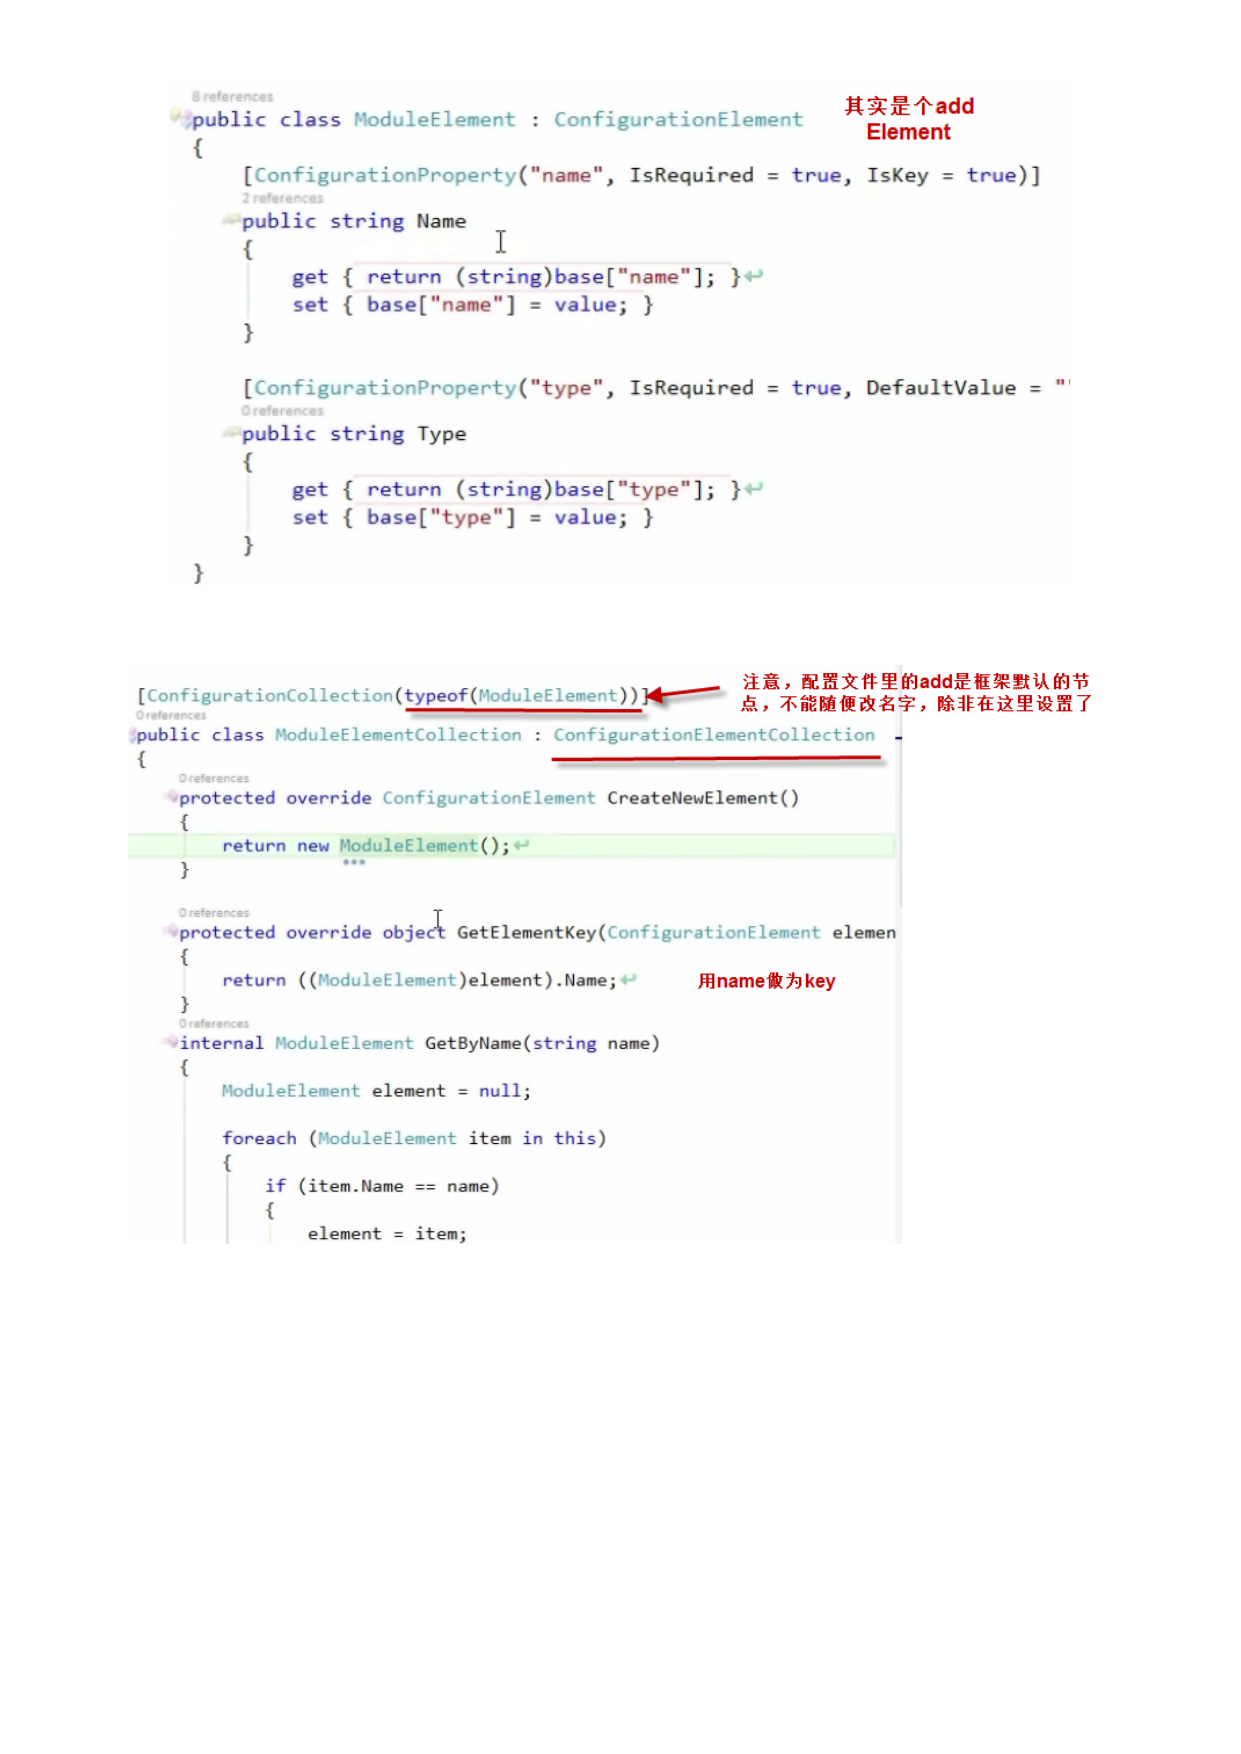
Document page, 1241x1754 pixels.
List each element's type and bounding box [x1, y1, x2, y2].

picture [170, 80, 1071, 588]
picture [128, 665, 1112, 1244]
